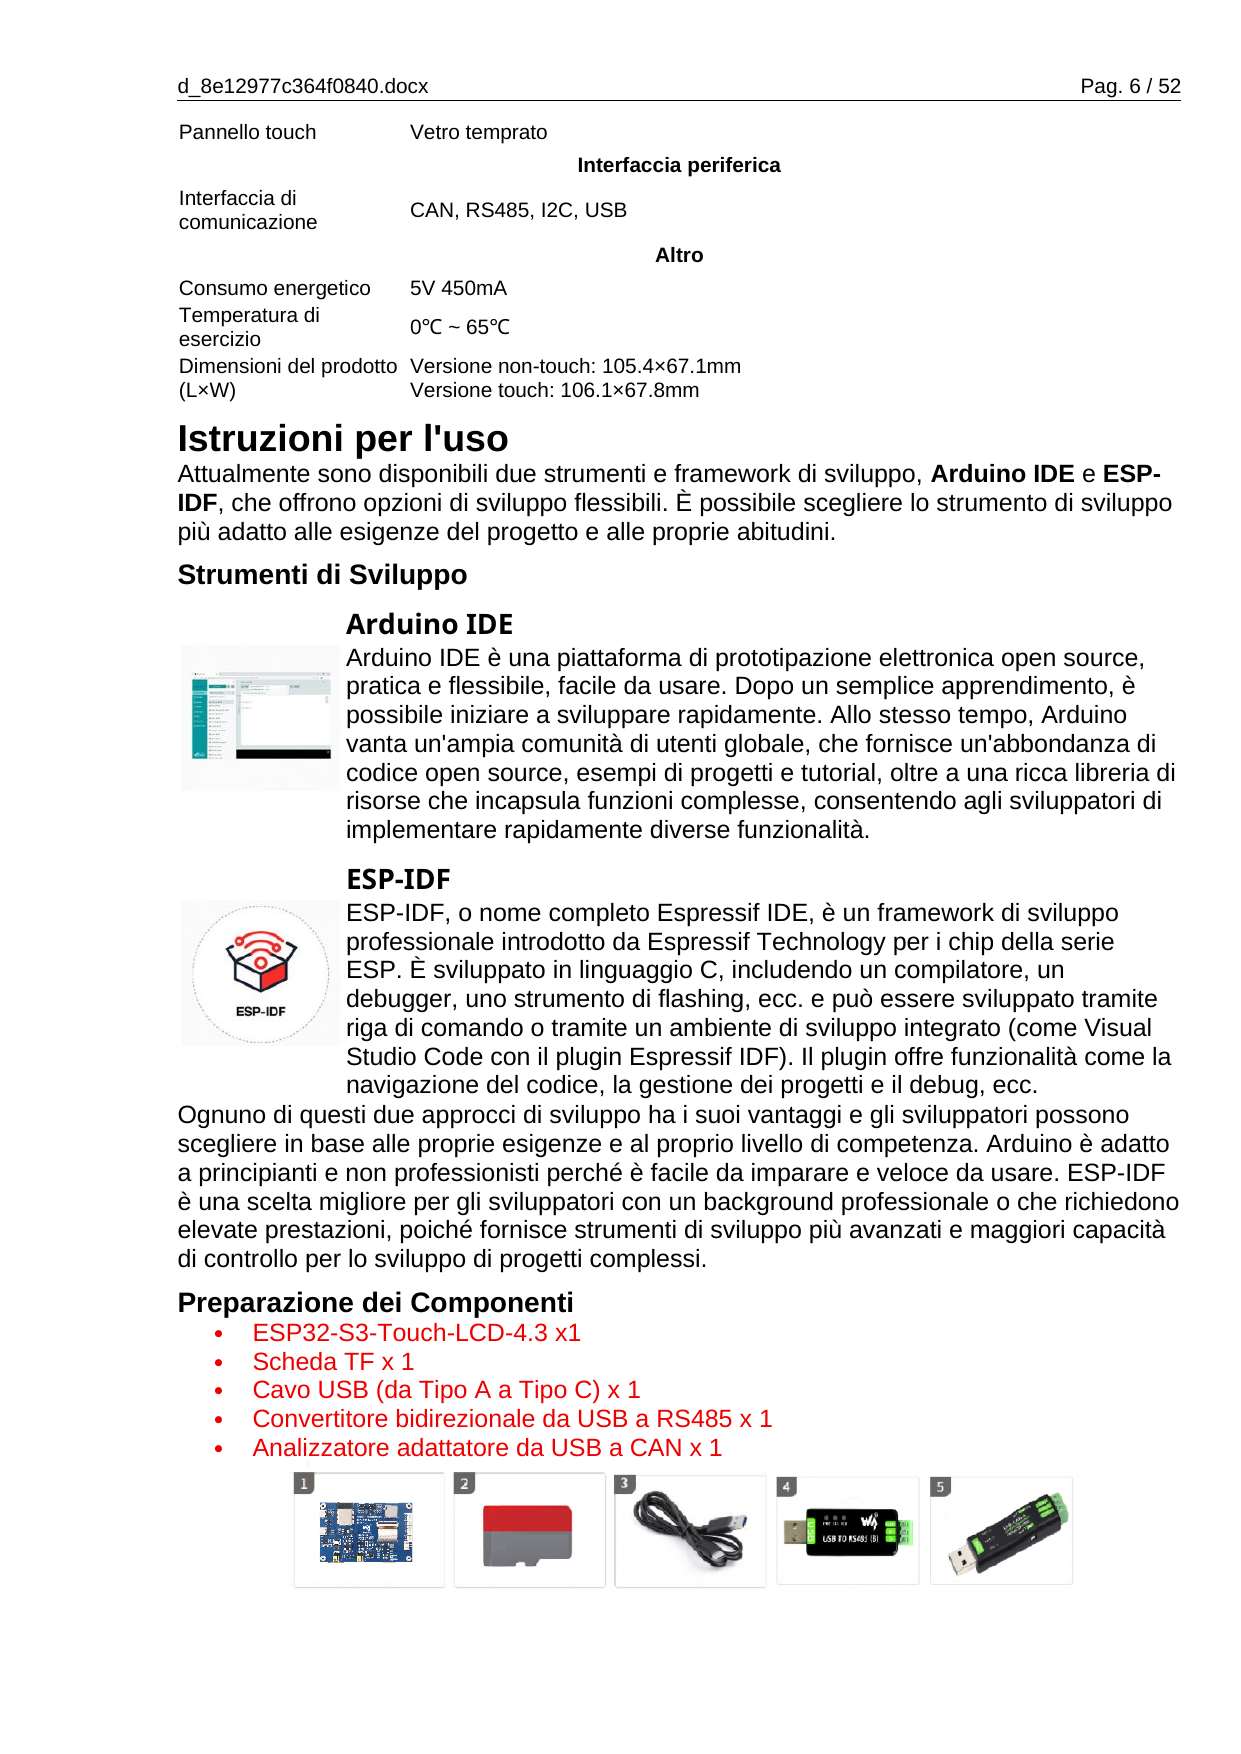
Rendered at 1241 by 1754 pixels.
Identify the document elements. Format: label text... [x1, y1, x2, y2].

text Convertitore bidirezionale da USB a RS485 x 1 [215, 1404, 1181, 1433]
table_cell Versione non-touch: 105.4×67.1mm Versione touch: 106.1×67.8mm [408, 352, 1181, 403]
subtitle Strumenti di Sviluppo [177, 558, 1181, 590]
table_cell [177, 845, 344, 1101]
text Attualmente sono disponibili due strumenti e framework di sviluppo, Arduino IDE e ESP-IDF, che offrono opzioni di sviluppo flessibili. È possibile scegliere lo strumento di sviluppo più adatto alle esigenze del progetto e alle proprie abitudini. [177, 459, 1181, 545]
table_cell Interfaccia di comunicazione [177, 184, 408, 235]
table_cell 5V 450mA [408, 274, 1181, 301]
table_cell Altro [177, 235, 1181, 274]
table_cell 0℃ ~ 65℃ [408, 301, 1181, 352]
text Scheda TF x 1 [215, 1347, 1181, 1375]
table_cell ESP-IDF ESP-IDF, o nome completo Espressif IDE, è un framework di sviluppo professionale introdotto da Espressif Technology per i chip della serie ESP. È sviluppato in linguaggio C, includendo un compilatore, un debugger, uno strumento di flashing, ecc. e può essere sviluppato tramite riga di comando o tramite un ambiente di sviluppo integrato (come Visual Studio Code con il plugin Espressif IDF). Il plugin offre funzionalità come la navigazione del codice, la gestione dei progetti e il debug, ecc. [344, 845, 1181, 1101]
table_header [177, 590, 344, 845]
table_cell Vetro temprato [408, 118, 1181, 145]
text ESP32-S3-Touch-LCD-4.3 x1 [215, 1318, 1181, 1347]
subtitle Preparazione dei Componenti [177, 1286, 1181, 1318]
picture [181, 900, 341, 1046]
table_header Arduino IDE Arduino IDE è una piattaforma di prototipazione elettronica open source, pratica e flessibile, facile da usare. Dopo un semplice apprendimento, è possibile iniziare a sviluppare rapidamente. Allo stesso tempo, Arduino vanta un'ampia comunità di utenti globale, che fornisce un'abbondanza di codice open source, esempi di progetti e tutorial, oltre a una ricca libreria di risorse che incapsula funzioni complesse, consentendo agli sviluppatori di implementare rapidamente diverse funzionalità. [344, 590, 1181, 845]
table_cell Temperatura di esercizio [177, 301, 408, 352]
table_cell CAN, RS485, I2C, USB [408, 184, 1181, 235]
table_cell Consumo energetico [177, 274, 408, 301]
text Analizzatore adattatore da USB a CAN x 1 [215, 1433, 1181, 1462]
text Ognuno di questi due approcci di sviluppo ha i suoi vantaggi e gli sviluppatori possono scegliere in base alle proprie esigenze e al proprio livello di competenza. Arduino è adatto a principianti e non professionisti perché è facile da imparare e veloce da usare. ESP-IDF è una scelta migliore per gli sviluppatori con un background professionale o che richiedono elevate prestazioni, poiché fornisce strumenti di sviluppo più avanzati e maggiori capacità di controllo per lo sviluppo di progetti complessi. [177, 1101, 1181, 1273]
table_cell Dimensioni del prodotto (L×W) [177, 352, 408, 403]
table_cell Pannello touch [177, 118, 408, 145]
table_cell Interfaccia periferica [177, 145, 1181, 184]
picture [181, 645, 341, 791]
text Cavo USB (da Tipo A a Tipo C) x 1 [215, 1375, 1181, 1404]
picture [280, 1461, 1078, 1591]
subtitle Istruzioni per l'uso [177, 416, 1181, 459]
